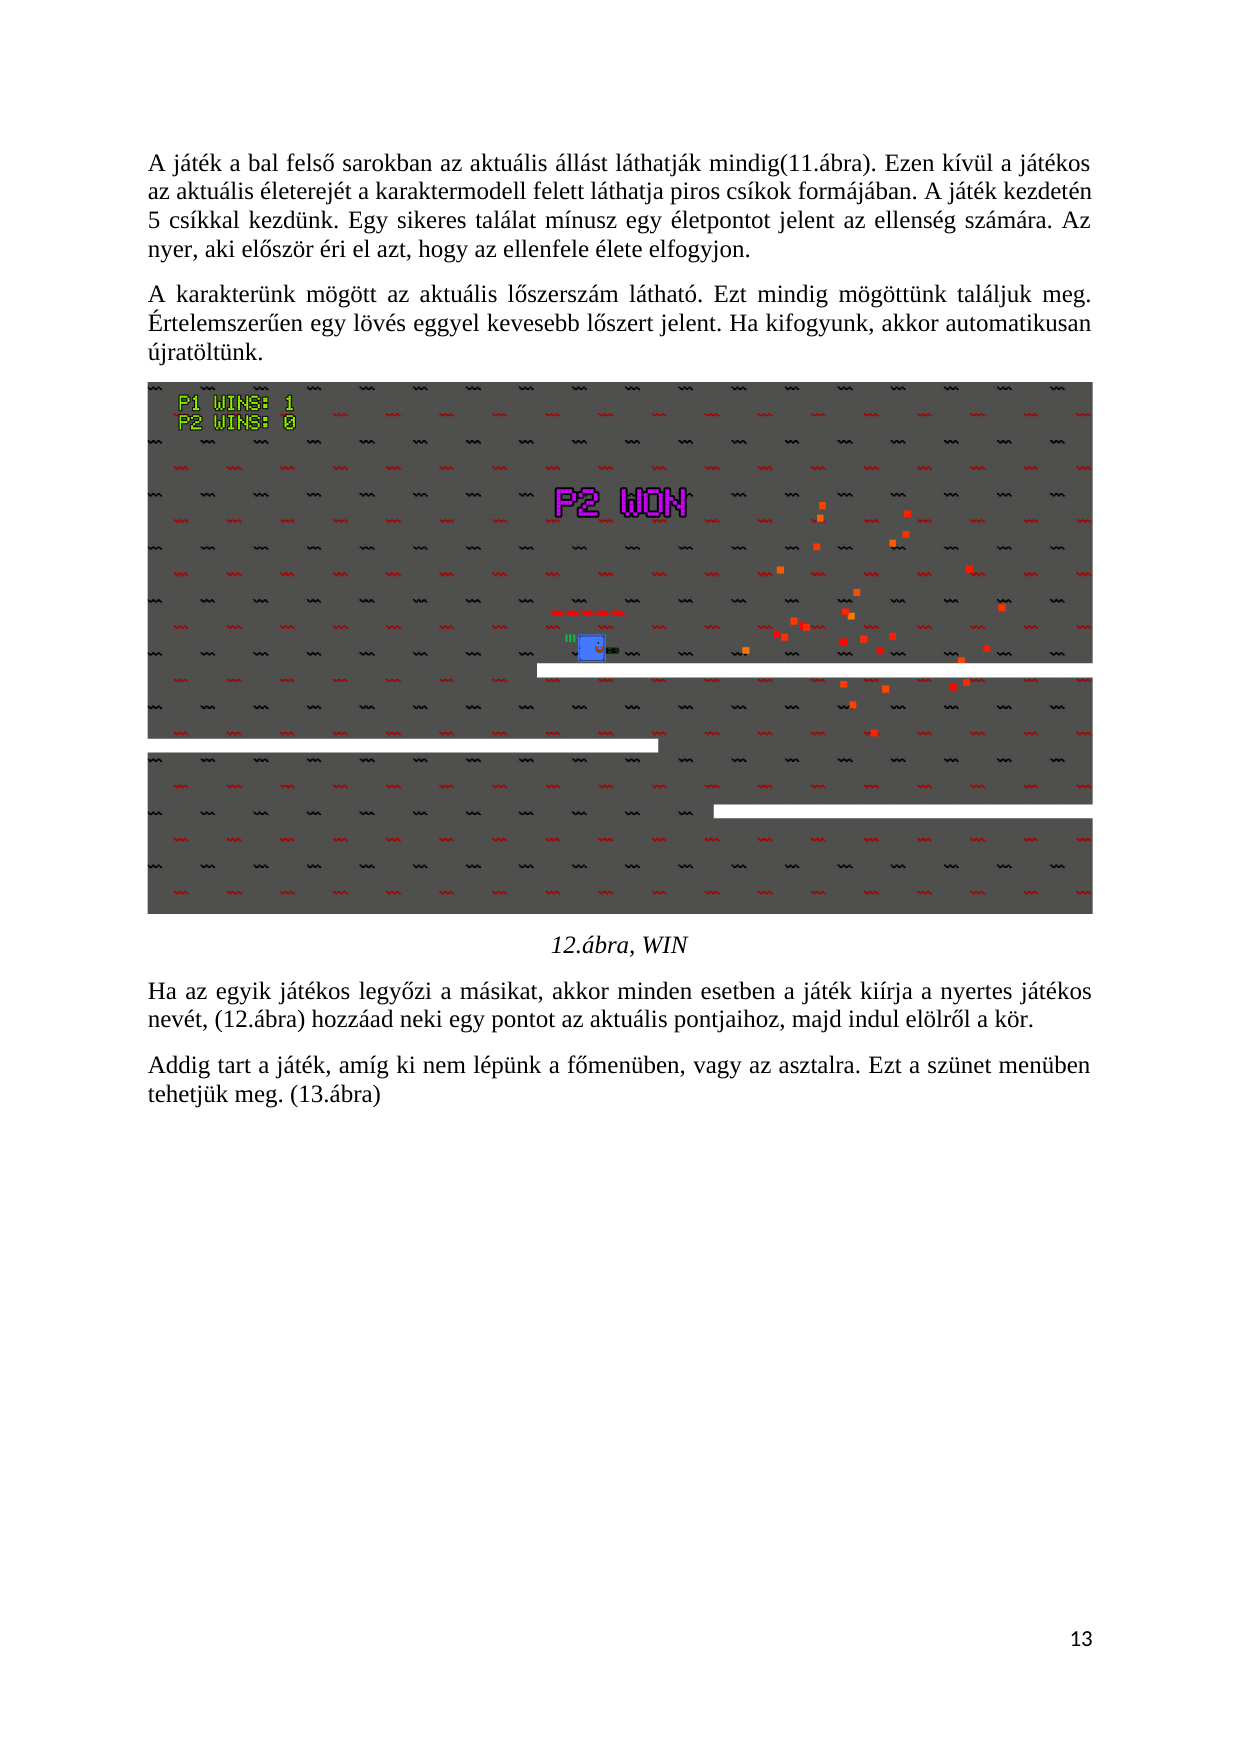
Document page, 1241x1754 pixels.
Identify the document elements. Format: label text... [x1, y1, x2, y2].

picture [147, 382, 1093, 914]
text A játék a bal felső sarokban az aktuális állást láthatják mindig(11.ábra). Ezen kívül a játékos az aktuális életerejét a karaktermodell felett láthatja piros csíkok formájában. A játék kezdetén 5 csíkkal kezdünk. Egy sikeres találat mínusz egy életpontot jelent az ellenség számára. Az nyer, aki először éri el azt, hogy az ellenfele élete elfogyjon. [148, 148, 1092, 263]
text Addig tart a játék, amíg ki nem lépünk a főmenüben, vagy az asztalra. Ezt a szünet menüben tehetjük meg. (13.ábra) [148, 1050, 1092, 1107]
text Ha az egyik játékos legyőzi a másikat, akkor minden esetben a játék kiírja a nyertes játékos nevét, (12.ábra) hozzáad neki egy pontot az aktuális pontjaihoz, majd indul elölről a kör. [148, 976, 1092, 1033]
text A karakterünk mögött az aktuális lőszerszám látható. Ezt mindig mögöttünk találjuk meg. Értelemszerűen egy lövés eggyel kevesebb lőszert jelent. Ha kifogyunk, akkor automatikusan újratöltünk. [148, 279, 1092, 366]
text 12.ábra, WIN [148, 930, 1092, 959]
